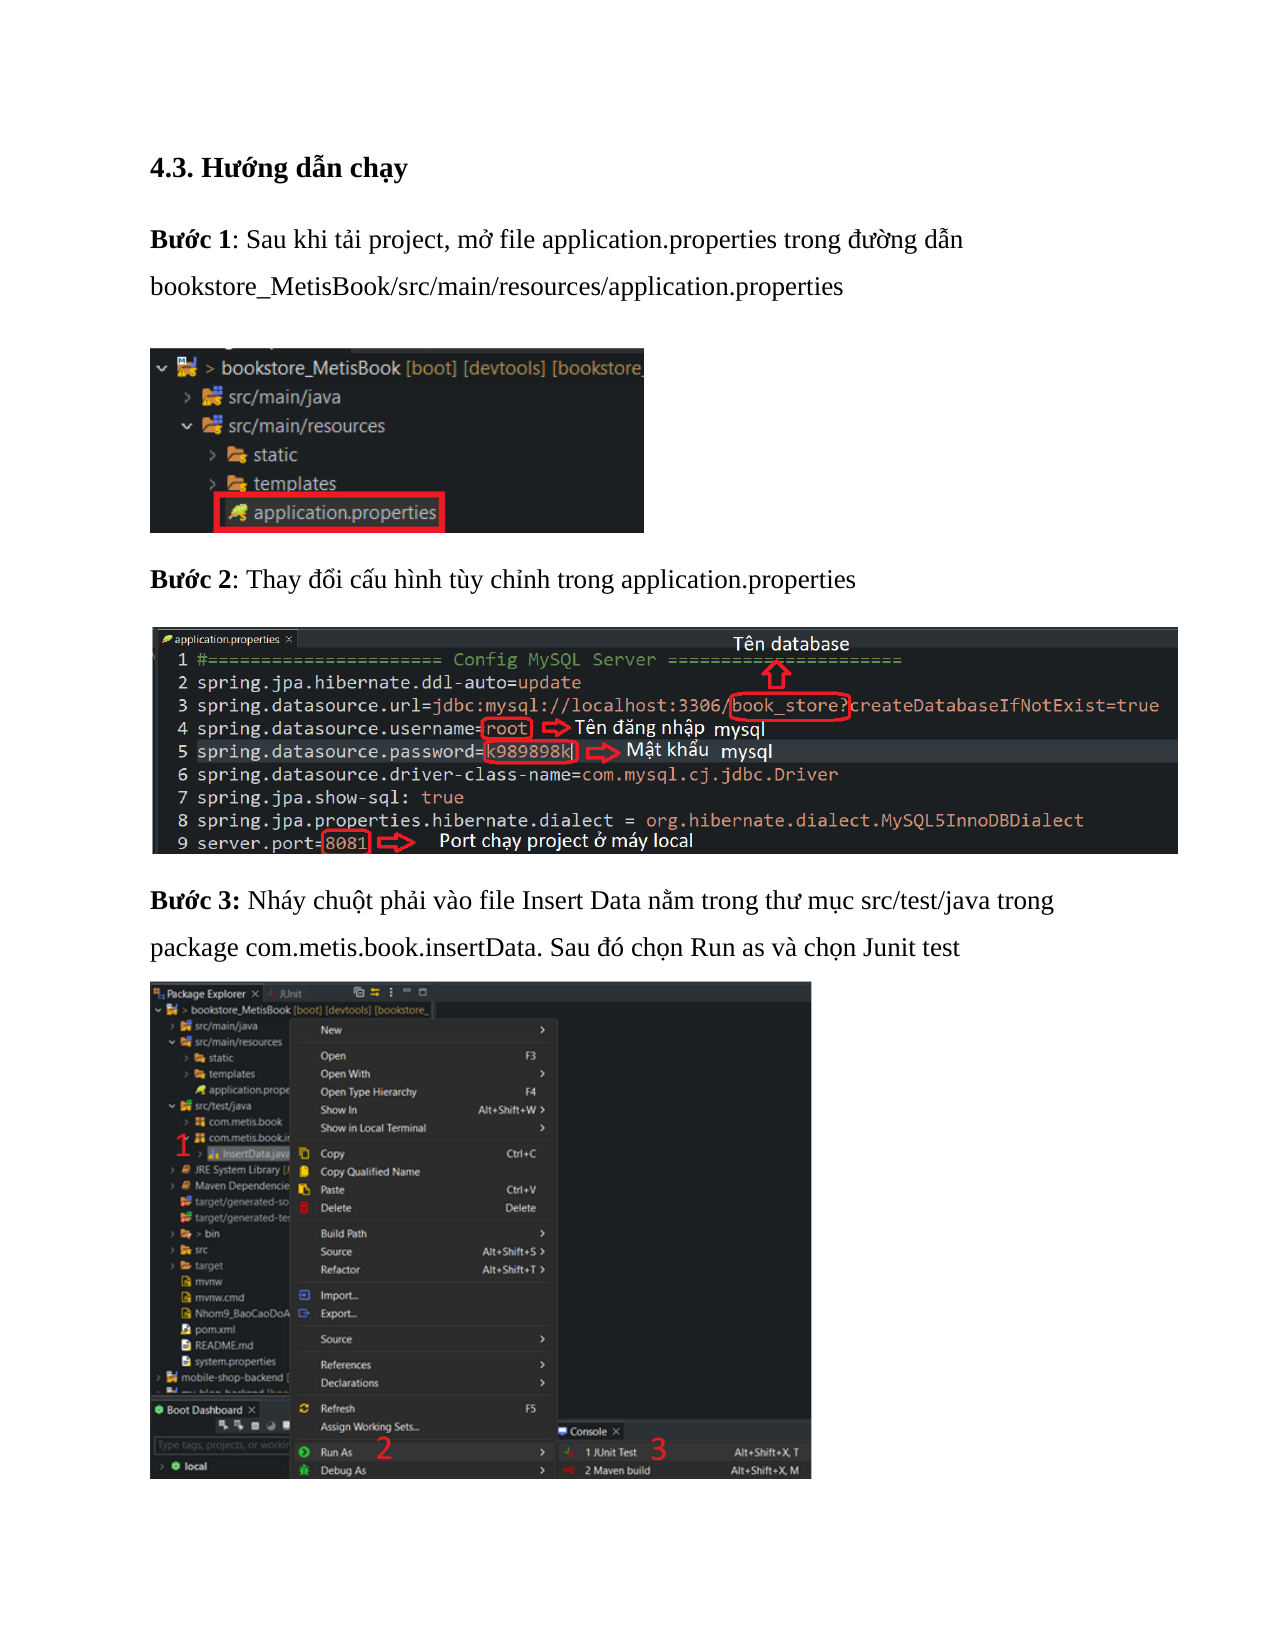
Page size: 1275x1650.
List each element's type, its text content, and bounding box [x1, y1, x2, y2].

picture [150, 977, 812, 1479]
text Bước 1: Sau khi tải project, mở file application.properties trong đường dẫn bookstore_MetisBook/src/main/resources/application.properties [150, 223, 1125, 301]
picture [150, 626, 1179, 854]
text Bước 2: Thay đổi cấu hình tùy chỉnh trong application.properties [150, 564, 1125, 595]
picture [150, 347, 644, 533]
text Bước 3: Nháy chuột phải vào file Insert Data nằm trong thư mục src/test/java trong package com.metis.book.insertData. Sau đó chọn Run as và chọn Junit test [150, 884, 1125, 962]
subtitle 4.3. Hướng dẫn chạy [150, 150, 1125, 183]
